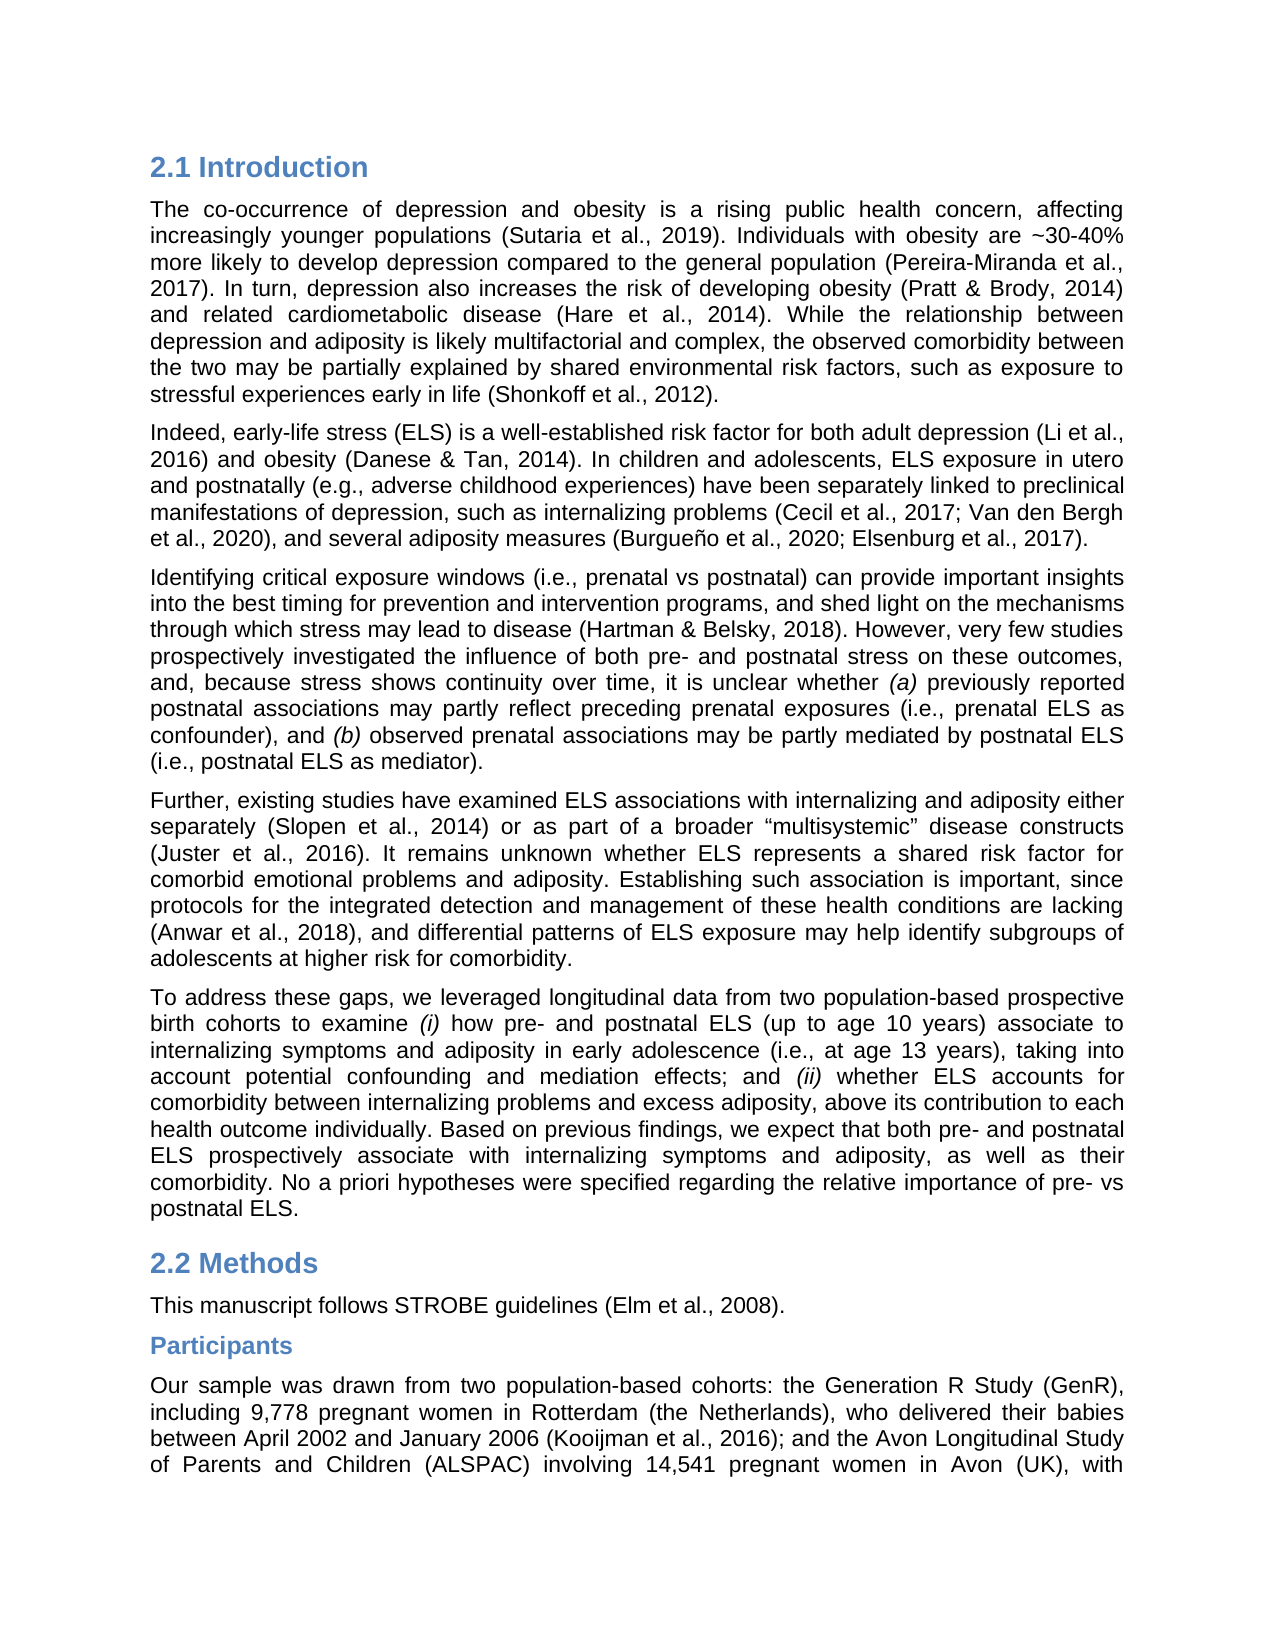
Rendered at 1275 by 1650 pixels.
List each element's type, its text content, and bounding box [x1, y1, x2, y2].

subtitle Participants [150, 1331, 1125, 1360]
text The co-occurrence of depression and obesity is a rising public health concern, affecting increasingly younger populations (Sutaria et al., 2019). Individuals with obesity are ~30-40% more likely to develop depression compared to the general population (Pereira-Miranda et al., 2017). In turn, depression also increases the risk of developing obesity (Pratt & Brody, 2014) and related cardiometabolic disease (Hare et al., 2014). While the relationship between depression and adiposity is likely multifactorial and complex, the observed comorbidity between the two may be partially explained by shared environmental risk factors, such as exposure to stressful experiences early in life (Shonkoff et al., 2012). [150, 196, 1125, 407]
text Further, existing studies have examined ELS associations with internalizing and adiposity either separately (Slopen et al., 2014) or as part of a broader “multisystemic” disease constructs (Juster et al., 2016). It remains unknown whether ELS represents a shared risk factor for comorbid emotional problems and adiposity. Establishing such association is important, since protocols for the integrated detection and management of these health conditions are lacking (Anwar et al., 2018), and differential patterns of ELS exposure may help identify subgroups of adolescents at higher risk for comorbidity. [150, 787, 1125, 971]
text This manuscript follows STROBE guidelines (Elm et al., 2008). [150, 1292, 1125, 1318]
subtitle 2.1 Introduction [150, 150, 1125, 183]
subtitle 2.2 Methods [150, 1246, 1125, 1280]
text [150, 1372, 1125, 1478]
text To address these gaps, we leveraged longitudinal data from two population-based prospective birth cohorts to examine (i) how pre- and postnatal ELS (up to age 10 years) associate to internalizing symptoms and adiposity in early adolescence (i.e., at age 13 years), taking into account potential confounding and mediation effects; and (ii) whether ELS accounts for comorbidity between internalizing problems and excess adiposity, above its contribution to each health outcome individually. Based on previous findings, we expect that both pre- and postnatal ELS prospectively associate with internalizing symptoms and adiposity, as well as their comorbidity. No a priori hypotheses were specified regarding the relative importance of pre- vs postnatal ELS. [150, 984, 1125, 1221]
text Indeed, early-life stress (ELS) is a well-established risk factor for both adult depression (Li et al., 2016) and obesity (Danese & Tan, 2014). In children and adolescents, ELS exposure in utero and postnatally (e.g., adverse childhood experiences) have been separately linked to preclinical manifestations of depression, such as internalizing problems (Cecil et al., 2017; Van den Bergh et al., 2020), and several adiposity measures (Burgueño et al., 2020; Elsenburg et al., 2017). [150, 419, 1125, 551]
text Identifying critical exposure windows (i.e., prenatal vs postnatal) can provide important insights into the best timing for prevention and intervention programs, and shed light on the mechanisms through which stress may lead to disease (Hartman & Belsky, 2018). However, very few studies prospectively investigated the influence of both pre- and postnatal stress on these outcomes, and, because stress shows continuity over time, it is unclear whether (a) previously reported postnatal associations may partly reflect preceding prenatal exposures (i.e., prenatal ELS as confounder), and (b) observed prenatal associations may be partly mediated by postnatal ELS (i.e., postnatal ELS as mediator). [150, 564, 1125, 774]
